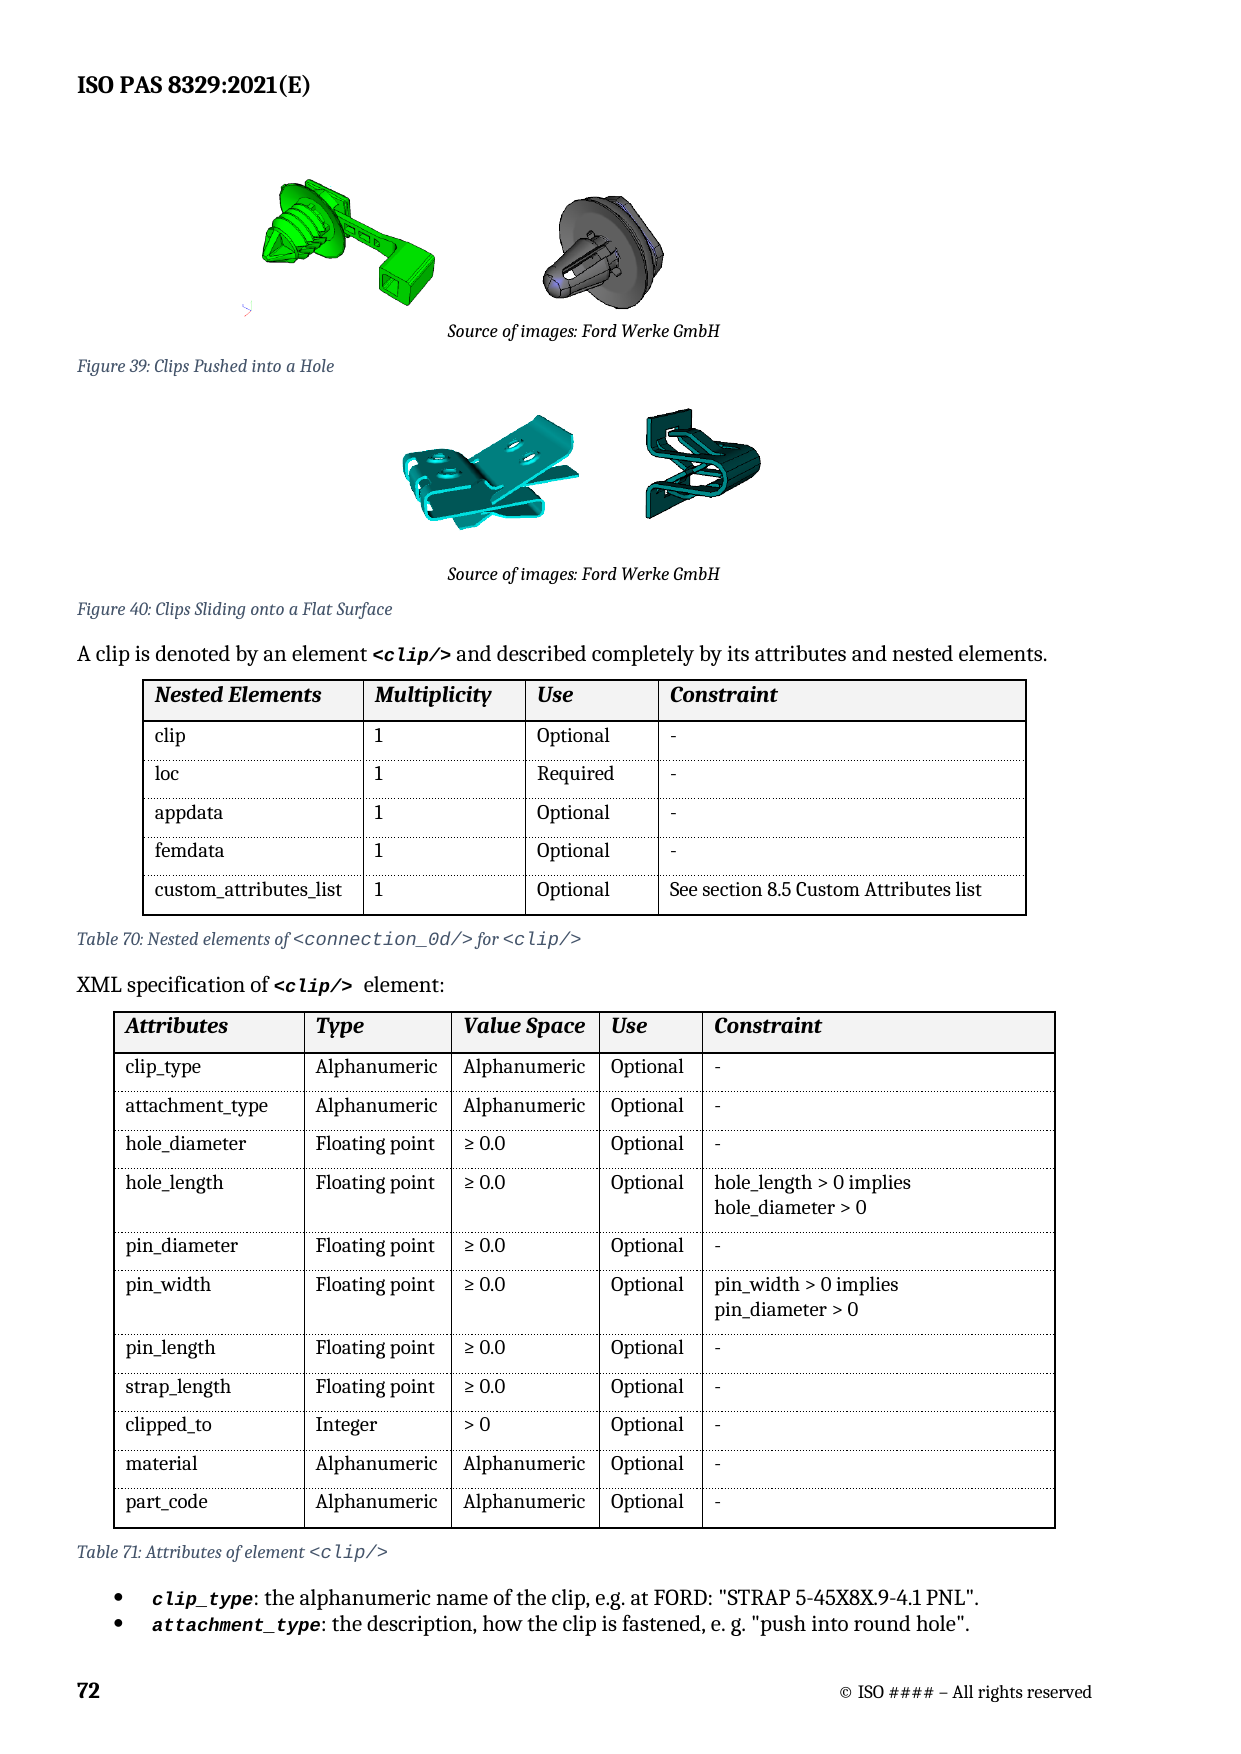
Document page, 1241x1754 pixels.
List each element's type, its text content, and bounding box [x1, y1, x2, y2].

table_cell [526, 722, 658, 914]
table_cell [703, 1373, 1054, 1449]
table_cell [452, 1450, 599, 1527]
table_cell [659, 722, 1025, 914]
picture [241, 173, 439, 318]
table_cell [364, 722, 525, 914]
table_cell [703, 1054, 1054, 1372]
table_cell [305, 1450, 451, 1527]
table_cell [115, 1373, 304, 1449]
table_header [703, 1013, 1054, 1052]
text XML specification of <clip/> element: [77, 972, 1092, 998]
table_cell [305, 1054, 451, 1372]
list clip_type: the alphanumeric name of the clip, e.g. at FORD: "STRAP 5-45X8X.9-4.1 PNL". [114, 1584, 1092, 1611]
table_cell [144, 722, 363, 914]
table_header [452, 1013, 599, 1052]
text Figure 40: Clips Sliding onto a Flat Surface [77, 598, 1092, 619]
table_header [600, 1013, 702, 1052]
list Source of images: Ford Werke GmbH [77, 561, 1092, 586]
text Table 70: Nested elements of <connection_0d/> for <clip/> [77, 928, 1092, 951]
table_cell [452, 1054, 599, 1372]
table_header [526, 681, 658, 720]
text Table 71: Attributes of element <clip/> [77, 1541, 1092, 1564]
picture [616, 397, 778, 535]
list Source of images: Ford Werke GmbH [77, 318, 1092, 343]
list attachment_type: the description, how the clip is fastened, e. g. "push into round hole". [114, 1611, 1092, 1637]
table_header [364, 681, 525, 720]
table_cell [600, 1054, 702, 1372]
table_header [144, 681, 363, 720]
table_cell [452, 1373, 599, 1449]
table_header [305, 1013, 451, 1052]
text A clip is denoted by an element <clip/> and described completely by its attributes and nested elements. [77, 640, 1092, 667]
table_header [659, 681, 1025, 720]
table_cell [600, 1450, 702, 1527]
text Figure 39: Clips Pushed into a Hole [77, 355, 1092, 377]
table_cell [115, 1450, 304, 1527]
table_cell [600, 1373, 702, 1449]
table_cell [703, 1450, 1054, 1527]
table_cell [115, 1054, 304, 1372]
picture [531, 188, 669, 318]
picture [391, 408, 586, 535]
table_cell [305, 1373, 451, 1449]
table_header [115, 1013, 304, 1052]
